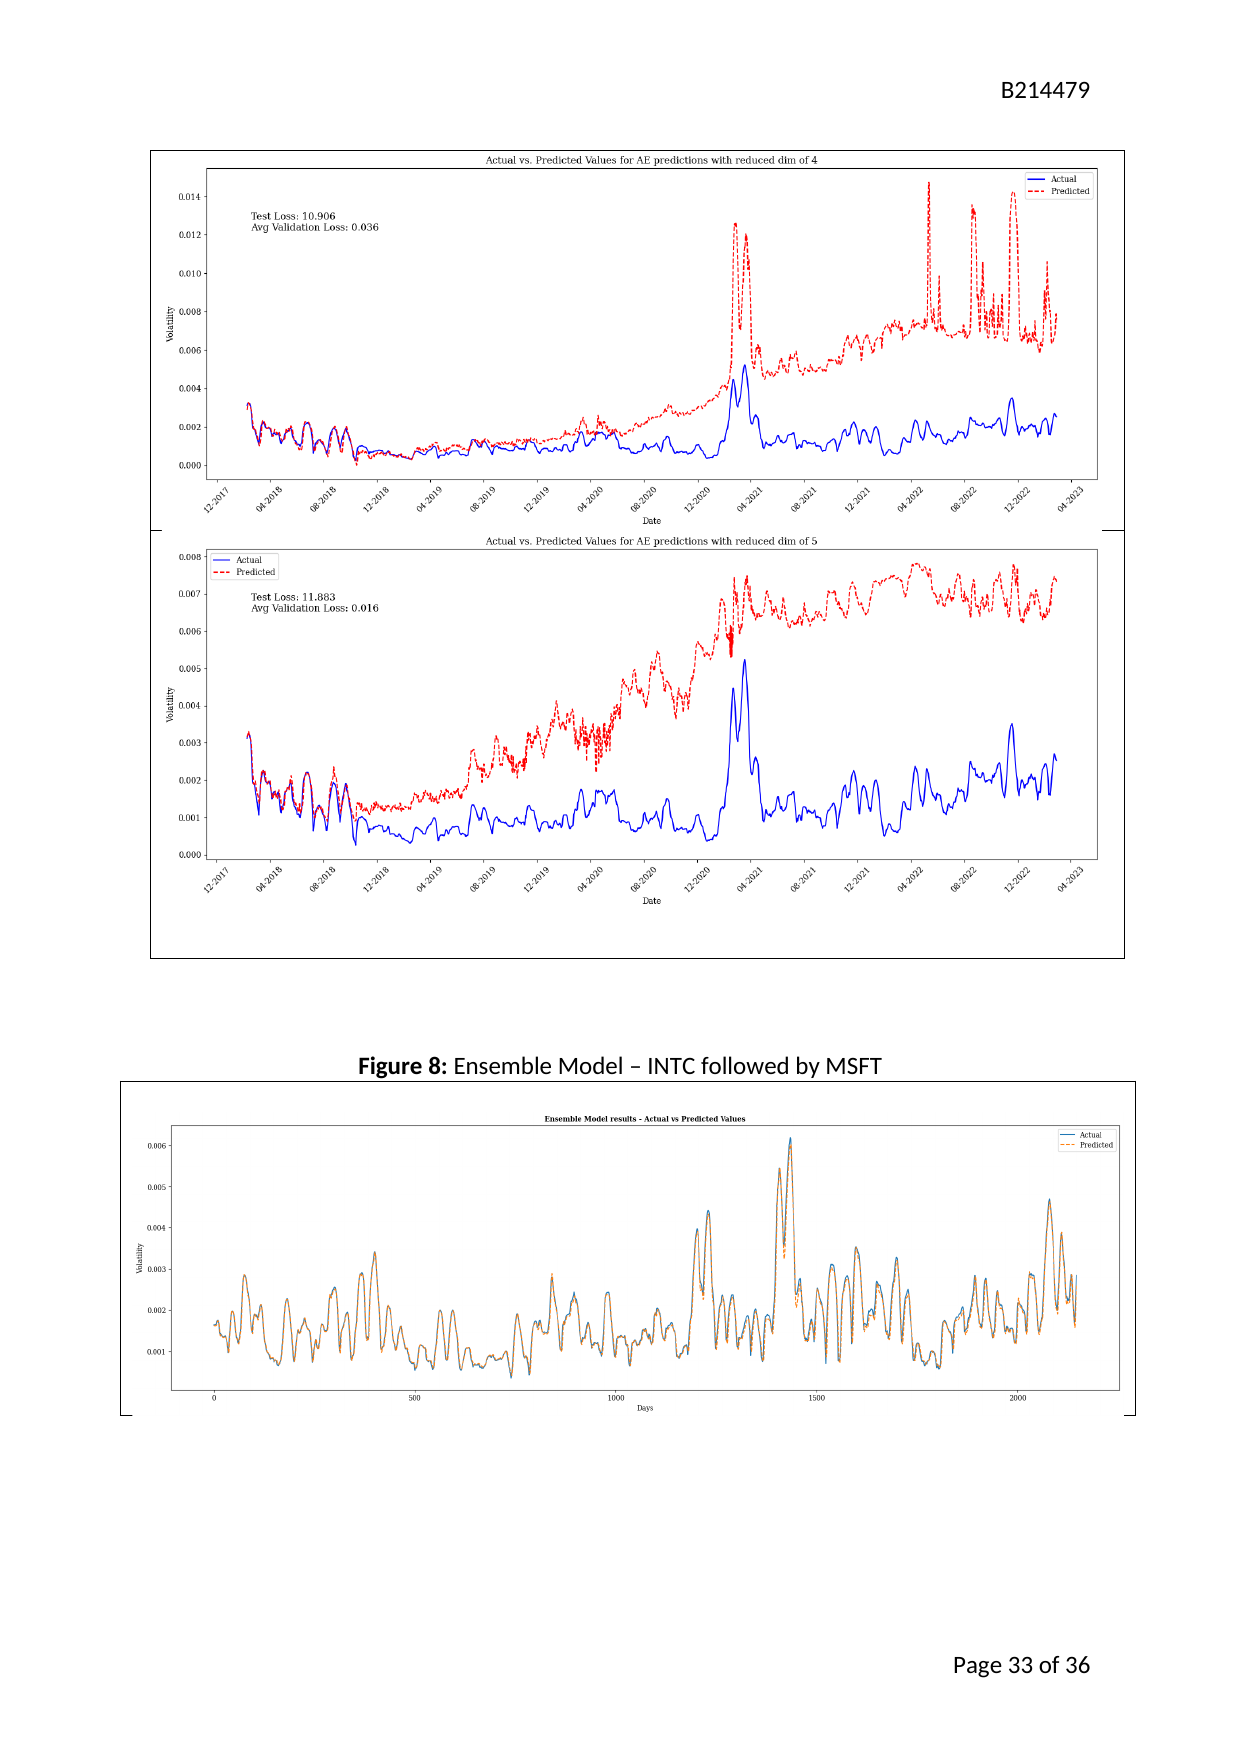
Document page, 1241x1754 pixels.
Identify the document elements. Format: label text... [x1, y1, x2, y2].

text Figure 8: Ensemble Model – INTC followed by MSFT [150, 1050, 1090, 1081]
picture [161, 151, 1102, 911]
table_header [1102, 151, 1124, 530]
table_header [121, 1082, 1135, 1415]
table_cell [151, 531, 1124, 957]
picture [132, 1112, 1124, 1416]
table_header [151, 151, 161, 530]
